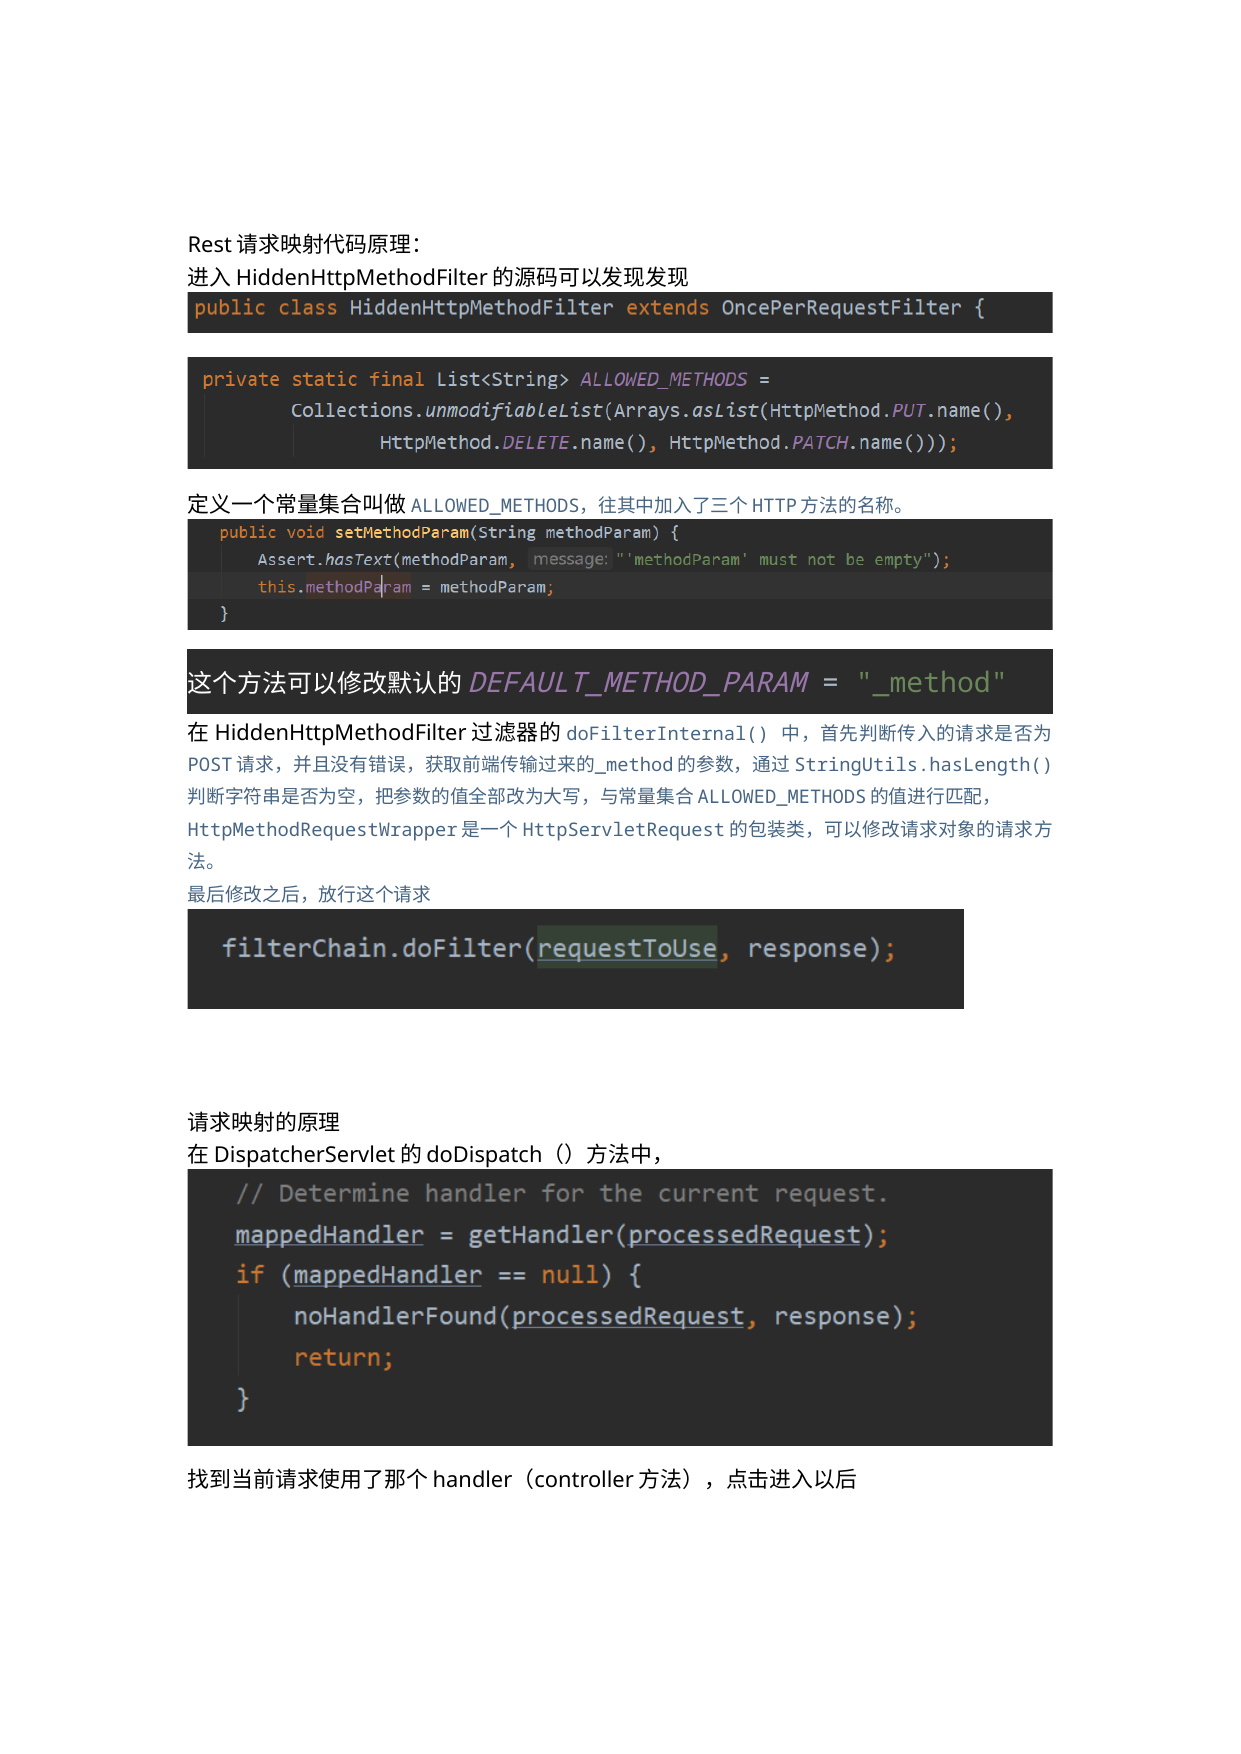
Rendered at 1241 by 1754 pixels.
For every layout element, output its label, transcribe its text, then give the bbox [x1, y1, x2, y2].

picture [187, 519, 1053, 630]
text HttpMethodRequestWrapper是一个HttpServletRequest的包装类，可以修改请求对象的请求方法。 [187, 812, 1053, 877]
picture [187, 357, 1053, 469]
text 在DispatcherServlet的doDispatch（）方法中， [187, 1137, 1053, 1169]
text 这个方法可以修改默认的DEFAULT_METHOD_PARAM = "_method" [187, 649, 1053, 714]
text 定义一个常量集合叫做ALLOWED_METHODS，往其中加入了三个HTTP方法的名称。 [187, 487, 1053, 519]
picture [187, 292, 1053, 333]
text Rest请求映射代码原理： [187, 227, 1053, 259]
text 在HiddenHttpMethodFilter过滤器的doFilterInternal() 中，首先判断传入的请求是否为POST请求，并且没有错误，获取前端传输过来的_method的参数，通过StringUtils.hasLength()判断字符串是否为空，把参数的值全部改为大写，与常量集合ALLOWED_METHODS的值进行匹配， [187, 714, 1053, 812]
text 最后修改之后，放行这个请求 [187, 877, 1053, 909]
text 请求映射的原理 [187, 1104, 1053, 1137]
text 进入HiddenHttpMethodFilter的源码可以发现发现 [187, 259, 1053, 292]
text 找到当前请求使用了那个handler（controller方法），点击进入以后 [187, 1462, 1053, 1494]
picture [187, 909, 964, 1009]
picture [187, 1169, 1053, 1446]
